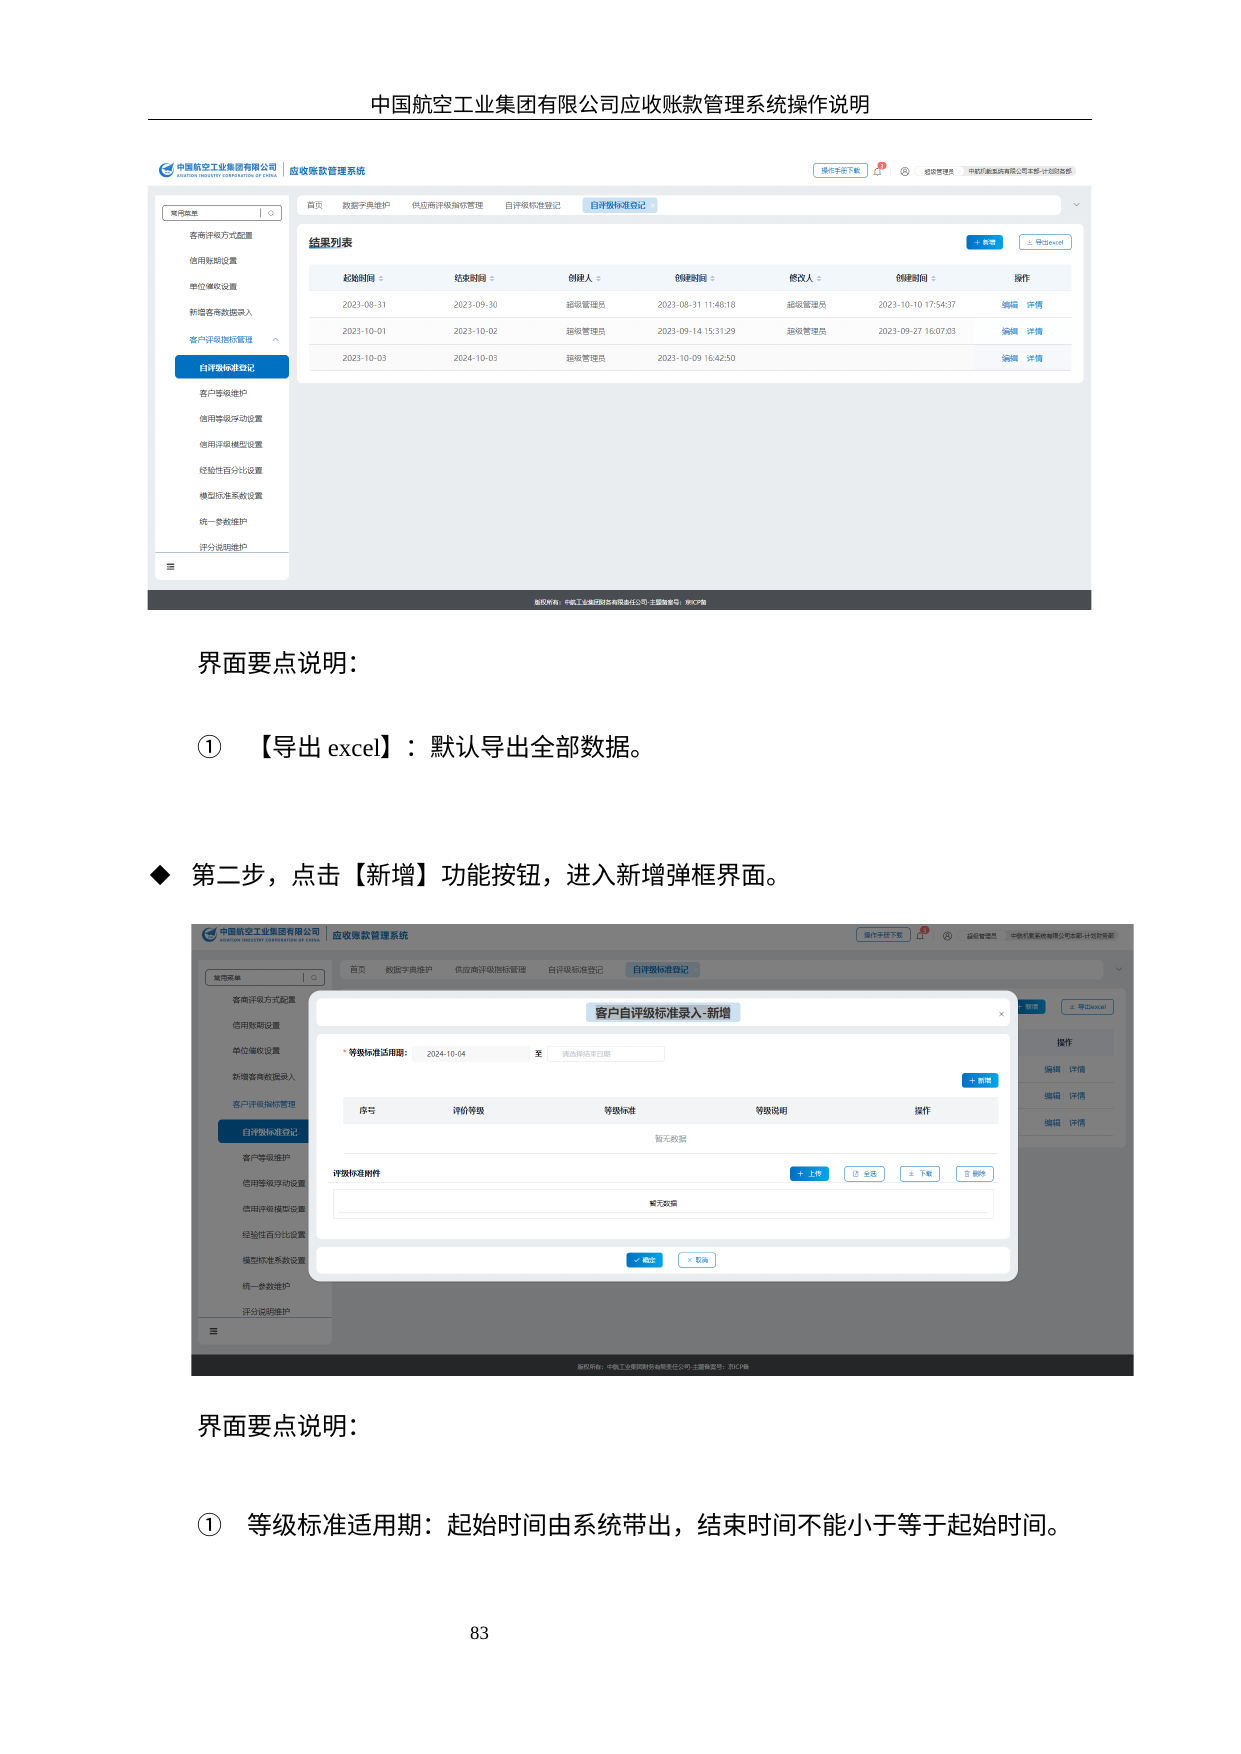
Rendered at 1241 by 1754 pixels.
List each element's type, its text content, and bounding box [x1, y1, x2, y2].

list 等级标准适用期：起始时间由系统带出，结束时间不能小于等于起始时间。 [148, 1491, 1092, 1556]
list 界面要点说明： [148, 629, 1092, 694]
picture [191, 924, 1134, 1376]
list 界面要点说明： [148, 1392, 1092, 1457]
picture [147, 162, 1092, 610]
list 【导出excel】：默认导出全部数据。 [148, 713, 1092, 778]
list 第二步，点击【新增】功能按钮，进入新增弹框界面。 [148, 841, 1092, 906]
